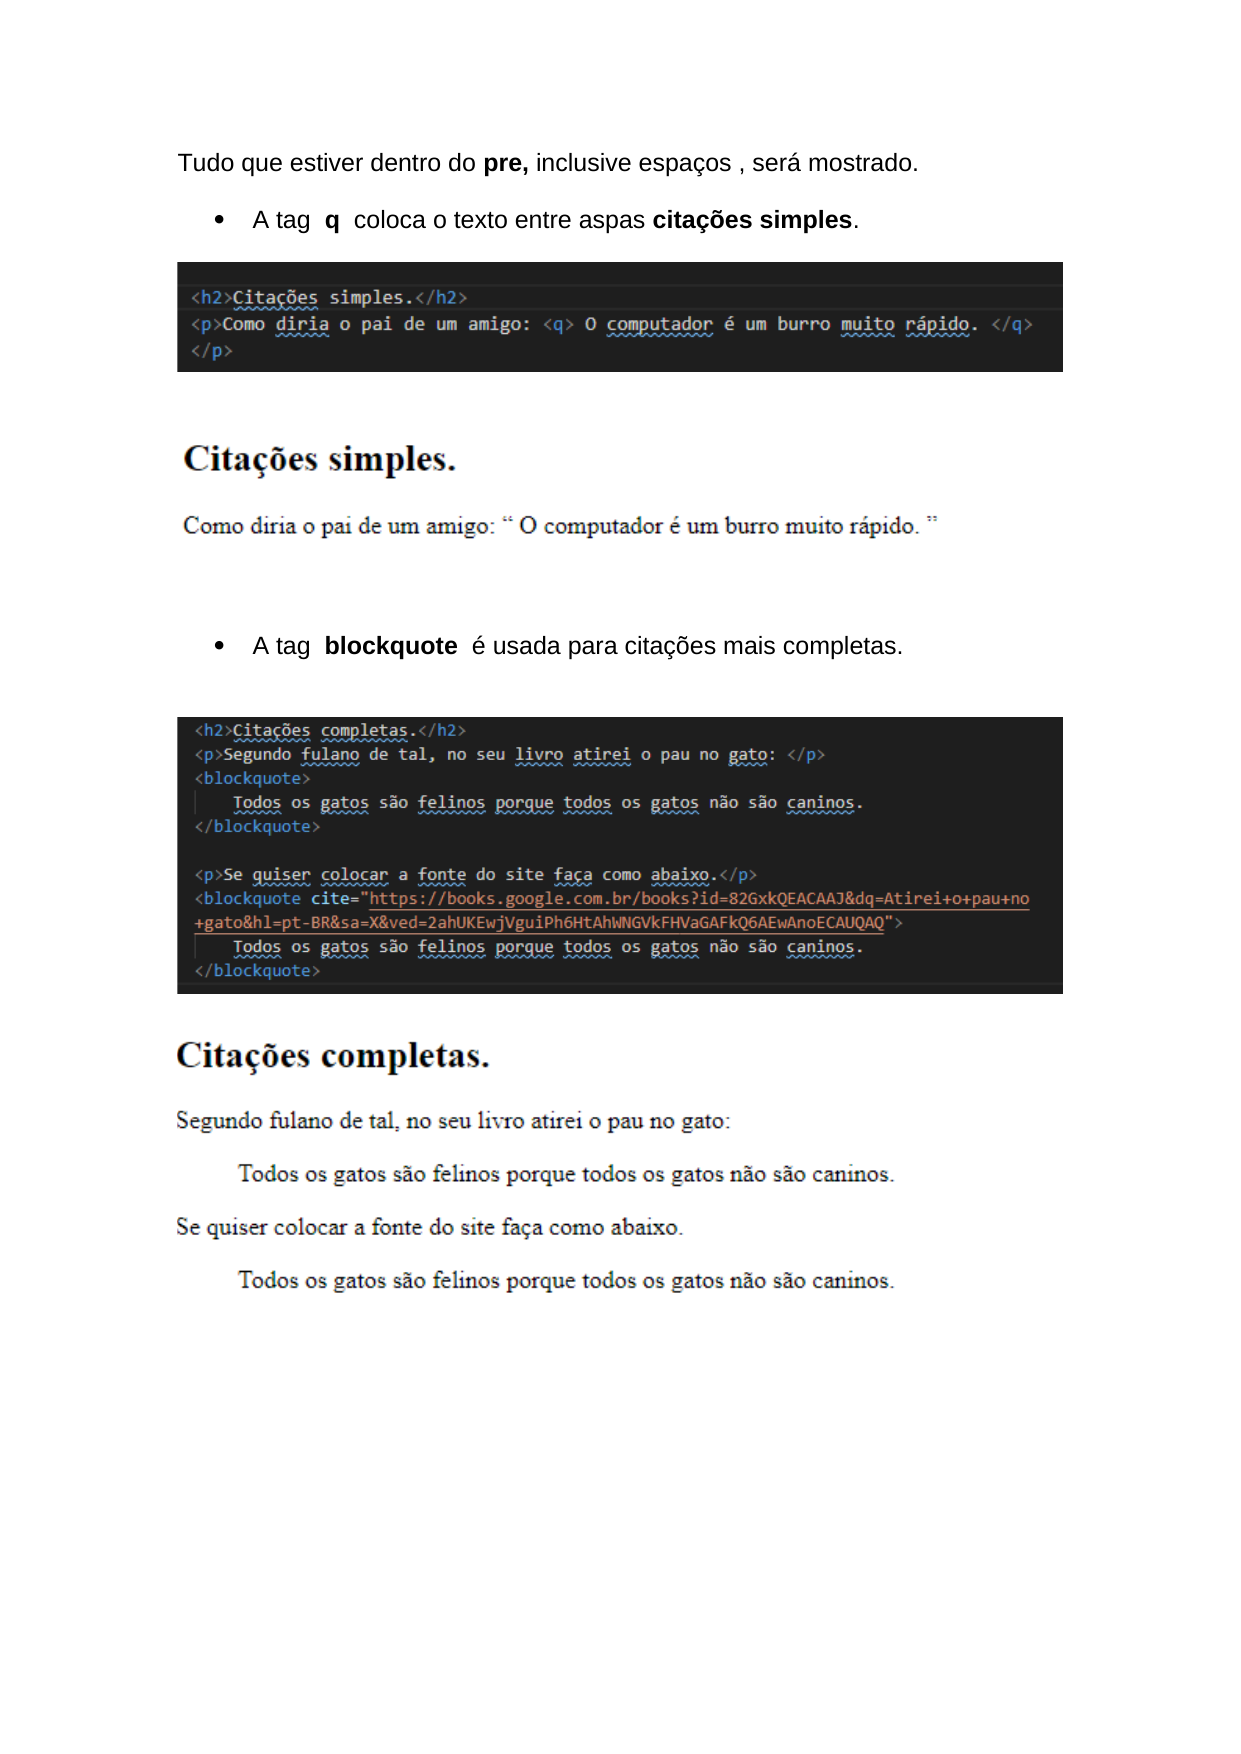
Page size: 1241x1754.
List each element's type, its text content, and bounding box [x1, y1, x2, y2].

picture [177, 1022, 959, 1307]
text Tudo que estiver dentro do pre, inclusive espaços , será mostrado. [177, 148, 1063, 176]
picture [177, 262, 1063, 372]
list A tag blockquote é usada para citações mais completas. [215, 631, 1063, 660]
picture [177, 400, 1001, 603]
list A tag q coloca o texto entre aspas citações simples. [215, 205, 1063, 234]
picture [177, 717, 1063, 994]
